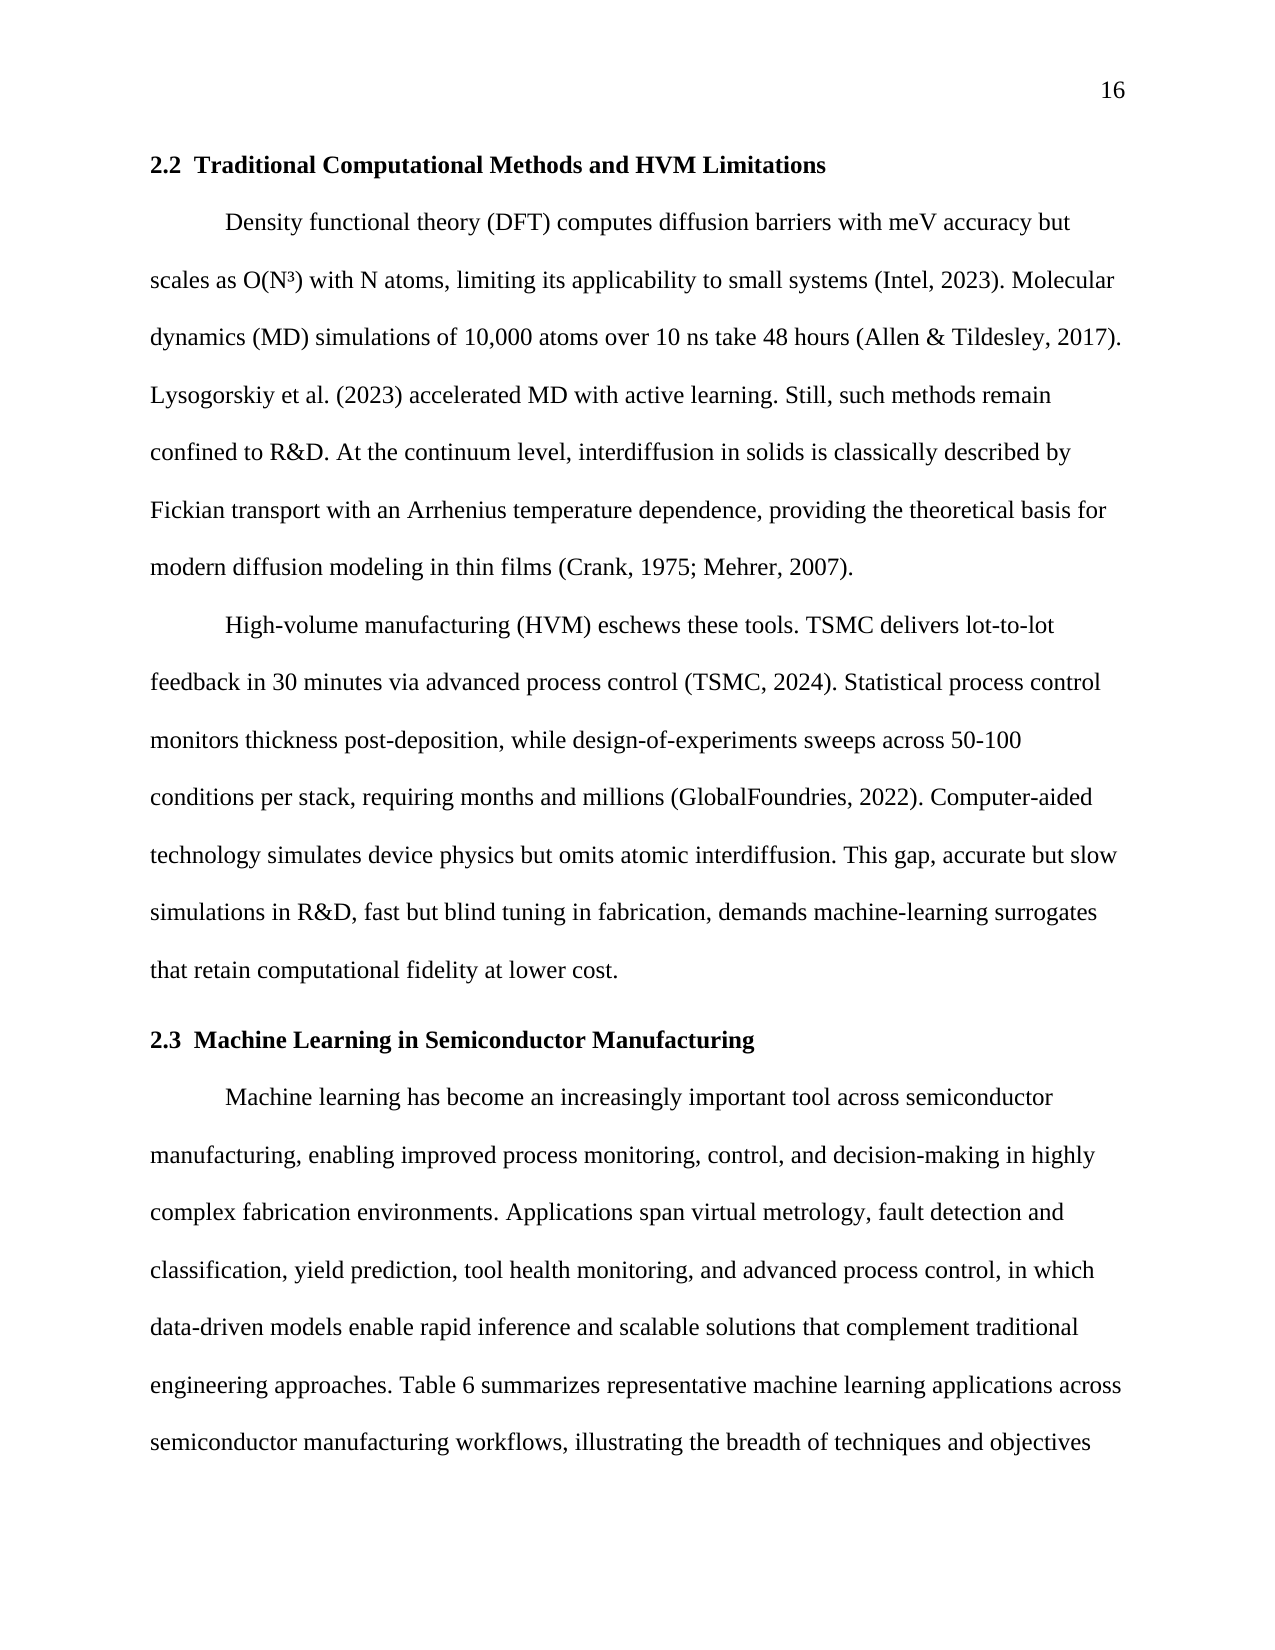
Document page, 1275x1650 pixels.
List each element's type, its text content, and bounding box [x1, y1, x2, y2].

text 2.2 Traditional Computational Methods and HVM Limitations [150, 150, 1125, 179]
text Density functional theory (DFT) computes diffusion barriers with meV accuracy but scales as O(N³) with N atoms, limiting its applicability to small systems (Intel, 2023). Molecular dynamics (MD) simulations of 10,000 atoms over 10 ns take 48 hours (Allen & Tildesley, 2017). Lysogorskiy et al. (2023) accelerated MD with active learning. Still, such methods remain confined to R&D. At the continuum level, interdiffusion in solids is classically described by Fickian transport with an Arrhenius temperature dependence, providing the theoretical basis for modern diffusion modeling in thin films (Crank, 1975; Mehrer, 2007). [150, 207, 1125, 581]
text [150, 1082, 1125, 1456]
text 2.3 Machine Learning in Semiconductor Manufacturing [150, 1025, 1125, 1054]
text High-volume manufacturing (HVM) eschews these tools. TSMC delivers lot-to-lot feedback in 30 minutes via advanced process control (TSMC, 2024). Statistical process control monitors thickness post-deposition, while design-of-experiments sweeps across 50-100 conditions per stack, requiring months and millions (GlobalFoundries, 2022). Computer-aided technology simulates device physics but omits atomic interdiffusion. This gap, accurate but slow simulations in R&D, fast but blind tuning in fabrication, demands machine-learning surrogates that retain computational fidelity at lower cost. [150, 610, 1125, 984]
